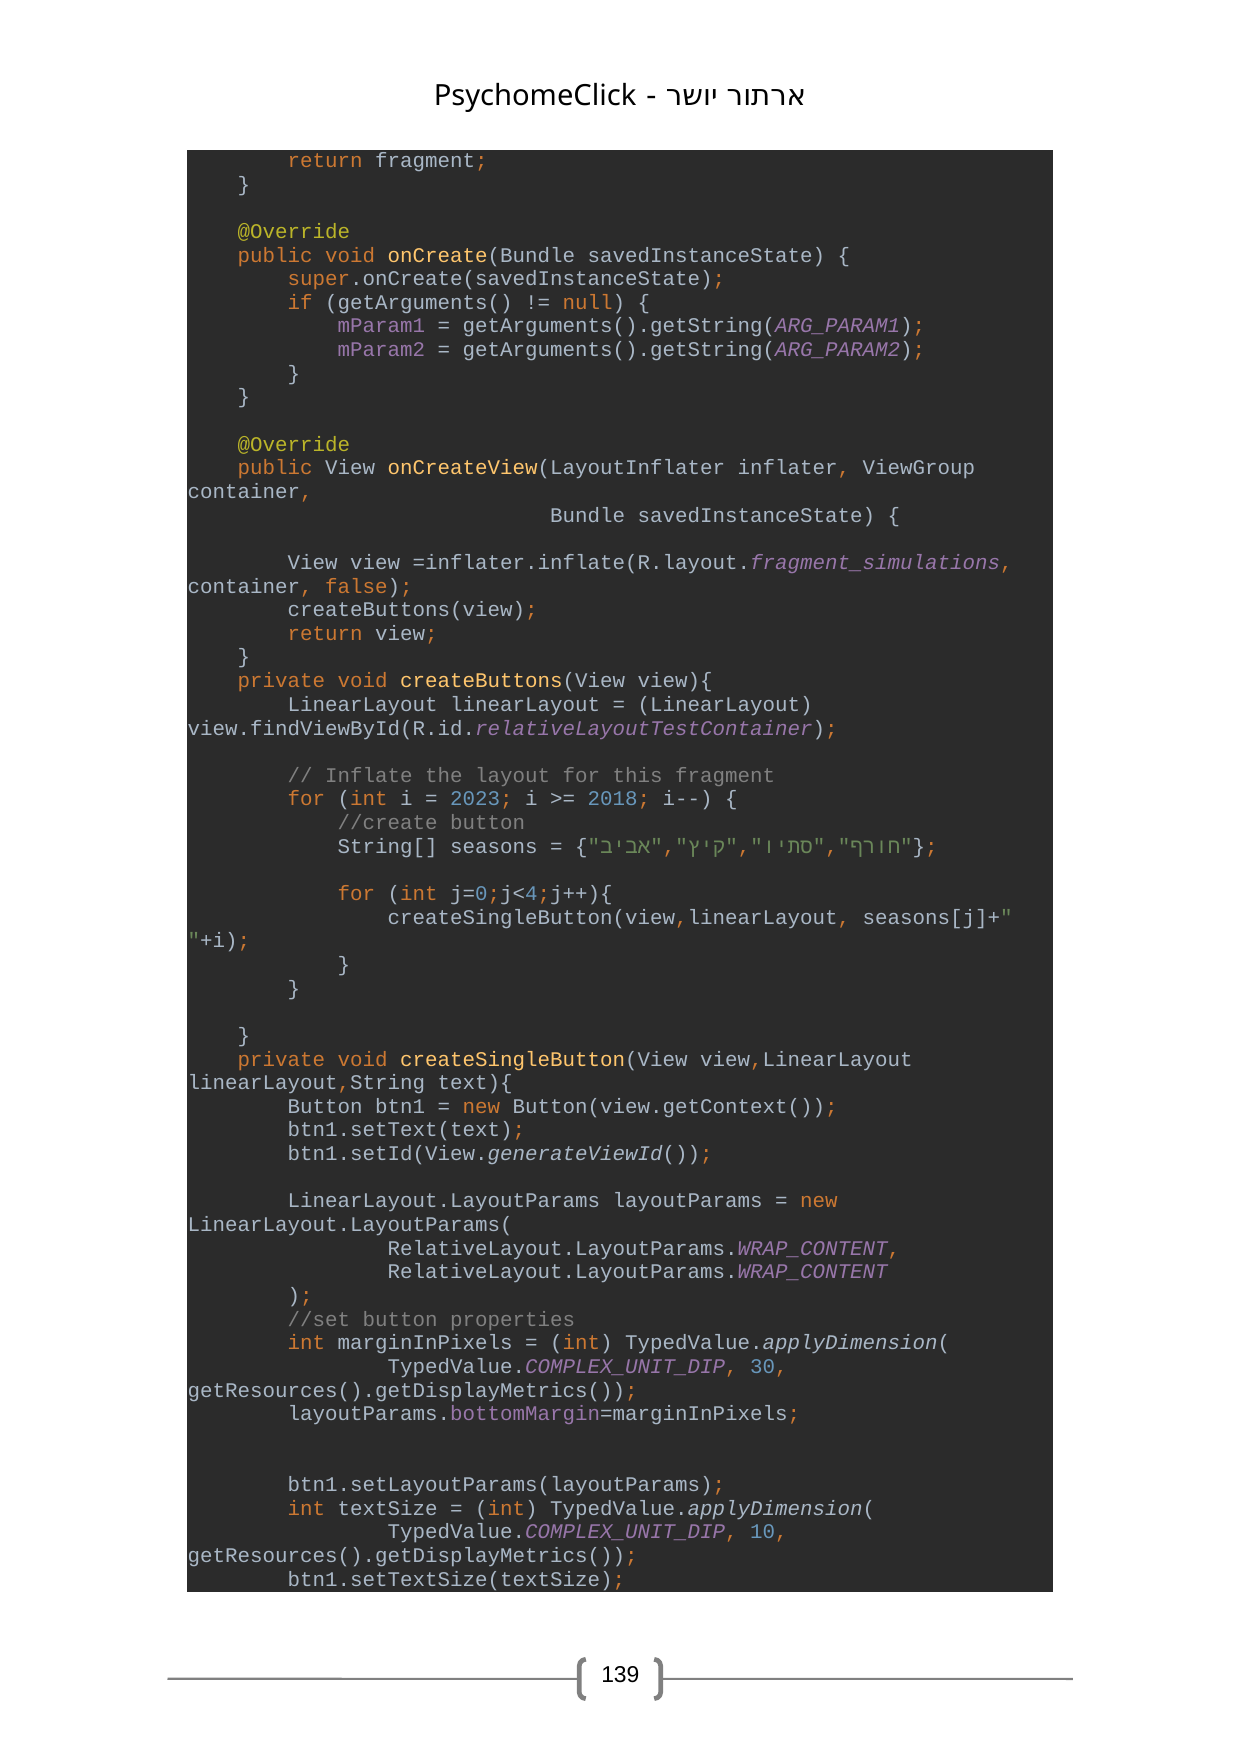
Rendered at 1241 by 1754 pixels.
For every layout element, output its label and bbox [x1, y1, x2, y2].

text [187, 150, 1053, 1592]
